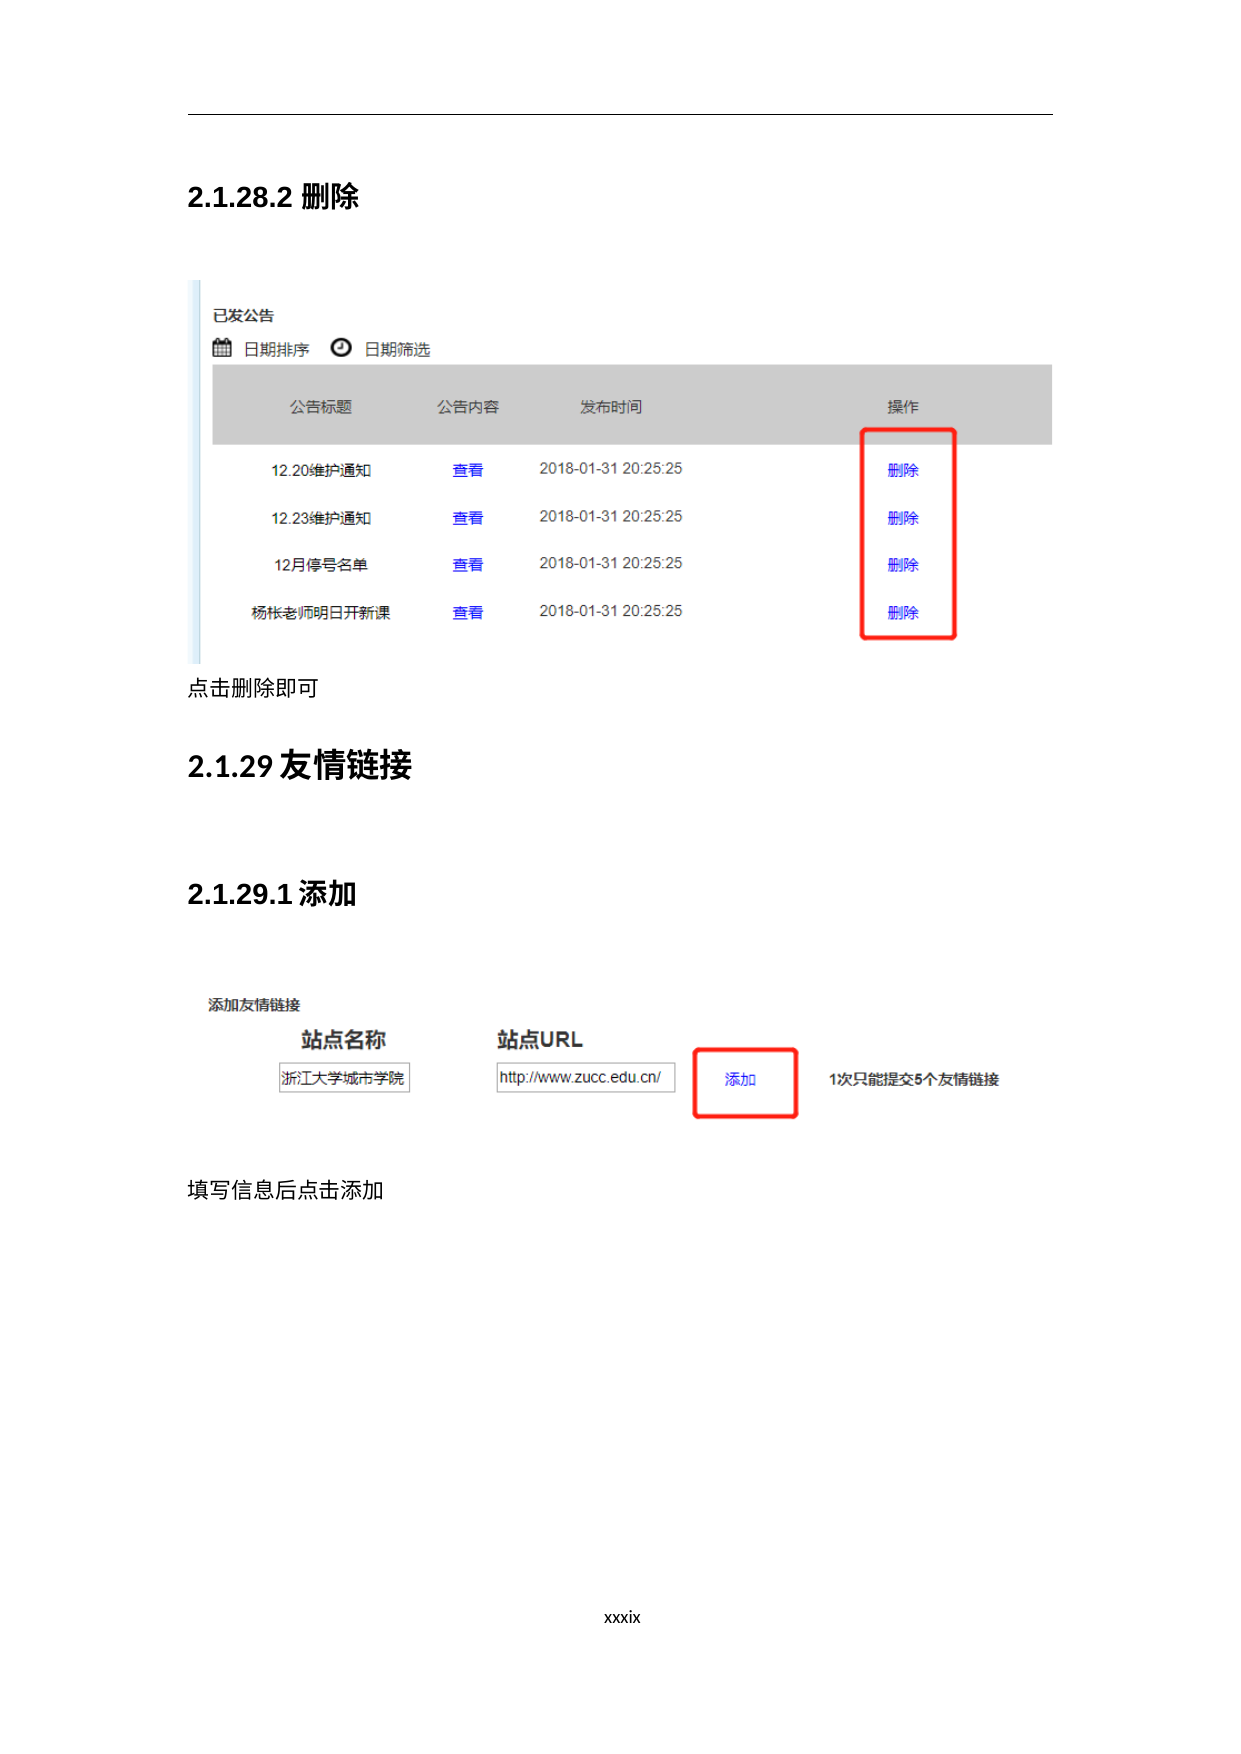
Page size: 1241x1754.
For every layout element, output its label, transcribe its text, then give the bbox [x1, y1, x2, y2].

text 点击删除即可 [187, 670, 1053, 703]
picture [187, 280, 1053, 664]
subtitle 2.1.28.2 删除 [187, 162, 1053, 227]
picture [187, 977, 1053, 1147]
text 填写信息后点击添加 [187, 1172, 1053, 1205]
subtitle 2.1.29友情链接 [187, 730, 1053, 795]
subtitle 2.1.29.1添加 [187, 859, 1053, 924]
